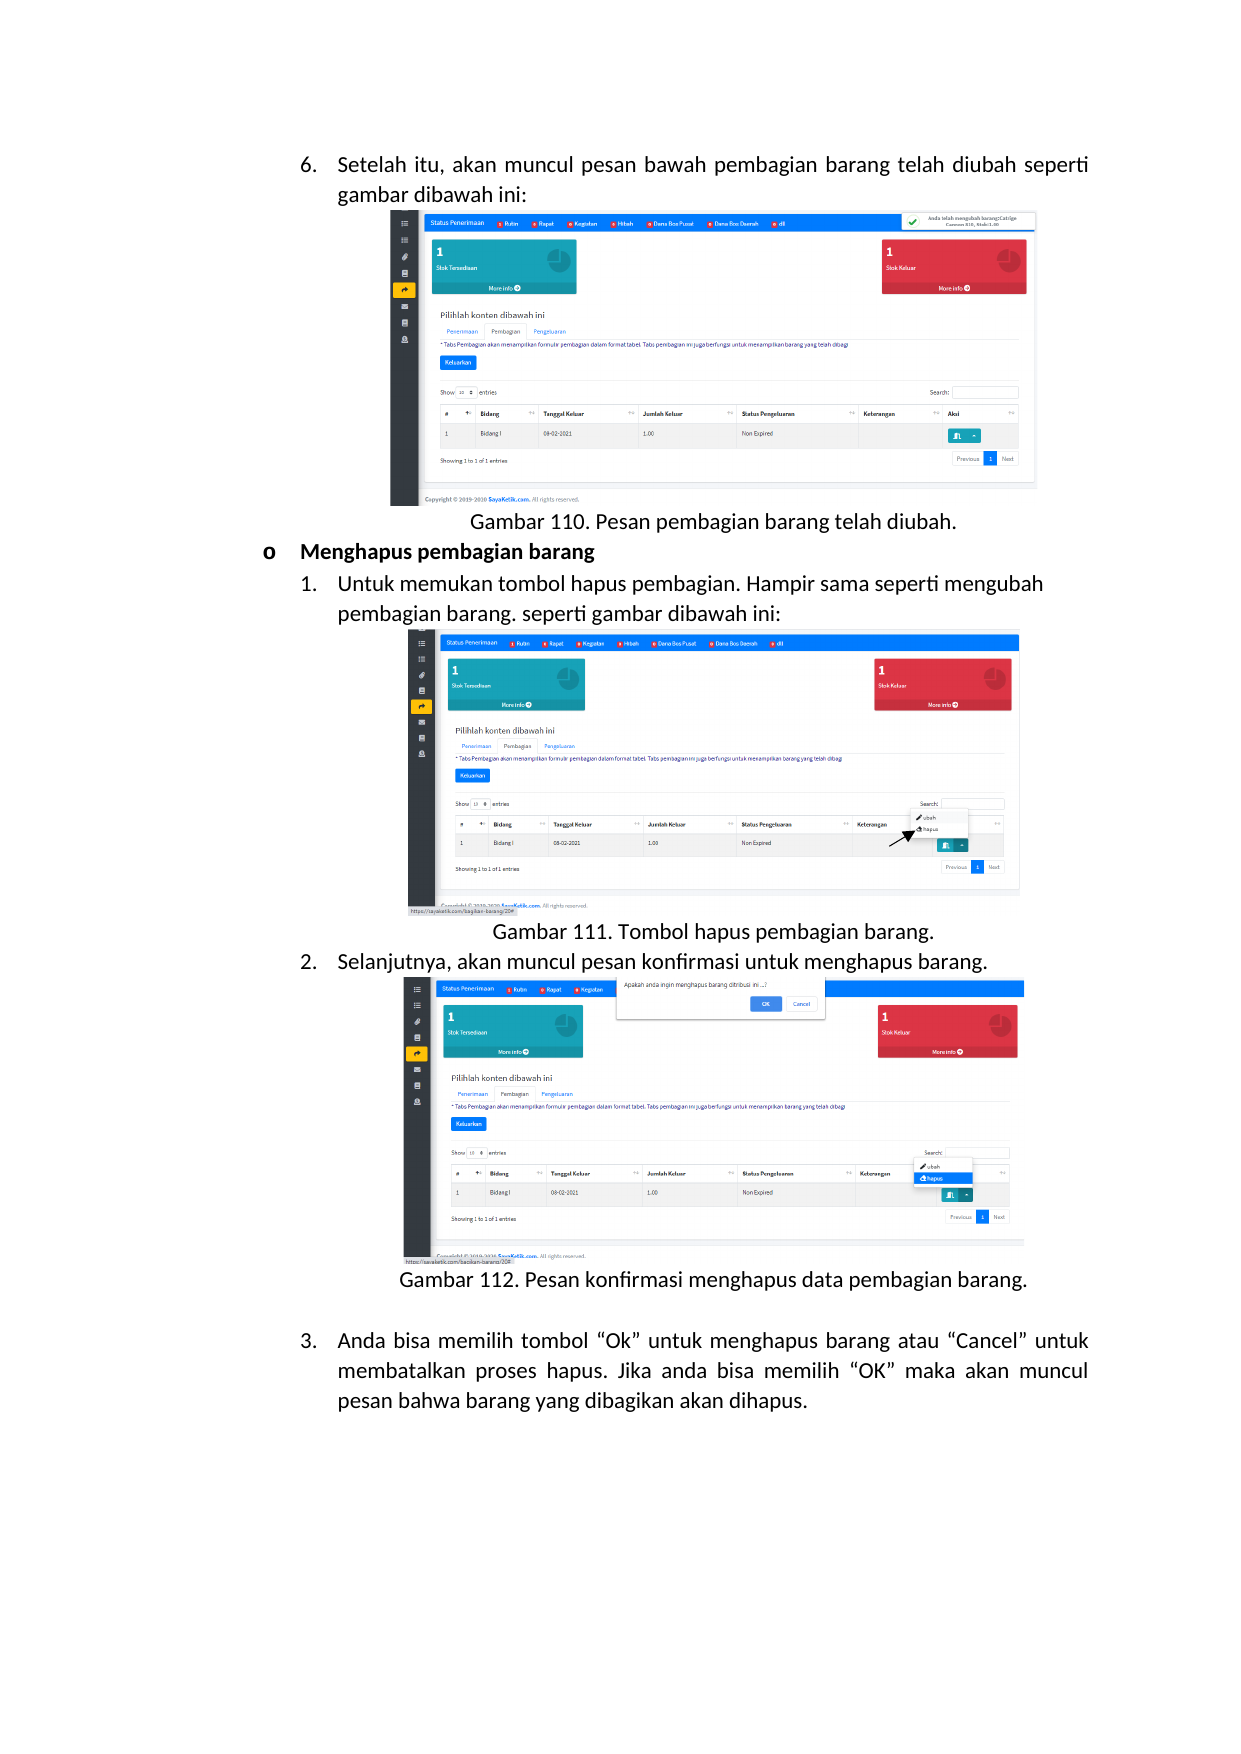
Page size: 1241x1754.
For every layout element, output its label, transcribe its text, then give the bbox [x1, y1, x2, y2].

list Setelah itu, akan muncul pesan bawah pembagian barang telah diubah seperti gambar dibawah ini: [300, 150, 1090, 208]
list Untuk memukan tombol hapus pembagian. Hampir sama seperti mengubah pembagian barang. seperti gambar dibawah ini: [300, 569, 1090, 627]
list Selanjutnya, akan muncul pesan konfirmasi untuk menghapus barang. [300, 947, 1090, 975]
list Menghapus pembagian barang [262, 537, 1090, 567]
picture [408, 629, 1020, 916]
picture [390, 210, 1038, 506]
picture [403, 977, 1025, 1264]
list Gambar 111. Tombol hapus pembagian barang. [337, 917, 1090, 945]
list Gambar 110. Pesan pembagian barang telah diubah. [337, 507, 1090, 535]
list Anda bisa memilih tombol “Ok” untuk menghapus barang atau “Cancel” untuk membatalkan proses hapus. Jika anda bisa memilih “OK” maka akan muncul pesan bahwa barang yang dibagikan akan dihapus. [300, 1326, 1090, 1414]
list Gambar 112. Pesan konfirmasi menghapus data pembagian barang. [337, 1265, 1090, 1293]
